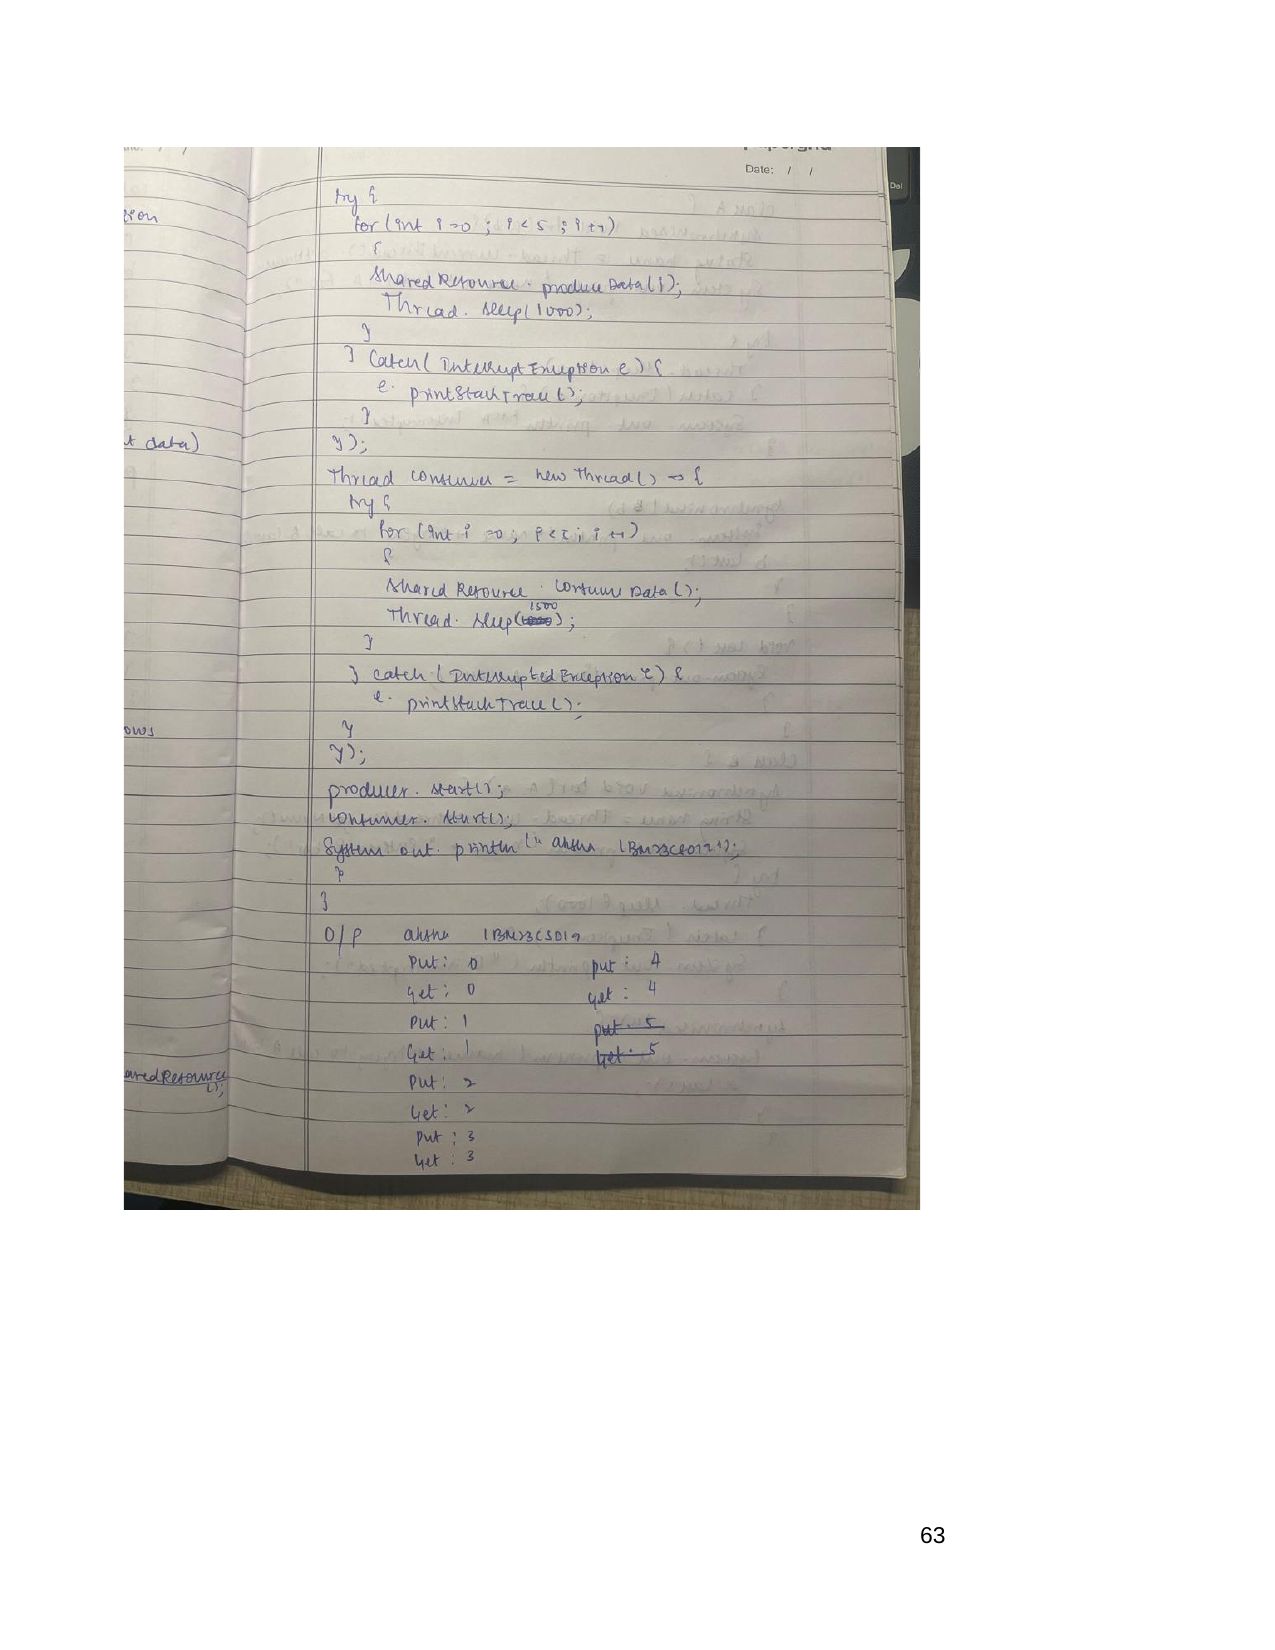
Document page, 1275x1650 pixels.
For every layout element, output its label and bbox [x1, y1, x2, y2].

picture [123, 147, 921, 1210]
